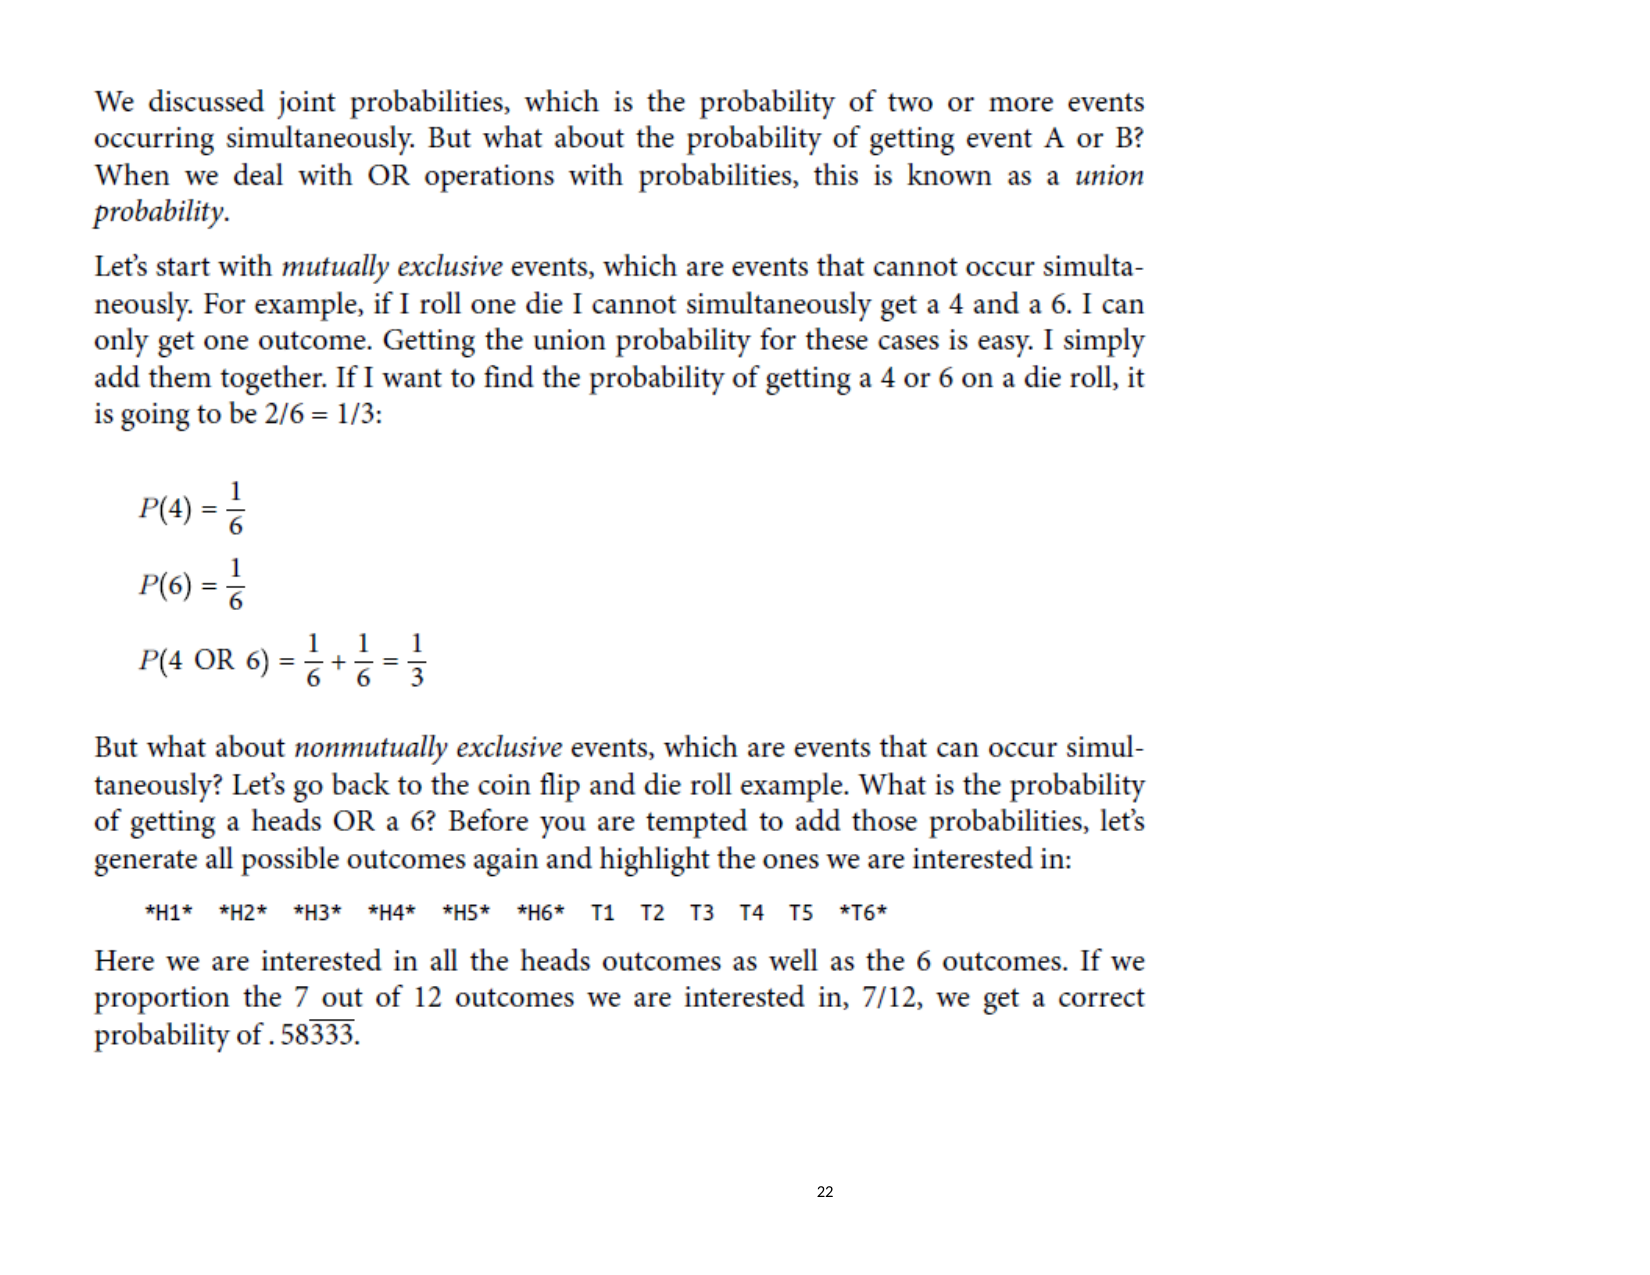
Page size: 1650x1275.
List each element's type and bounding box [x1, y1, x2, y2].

picture [75, 722, 1163, 1062]
picture [75, 75, 1169, 704]
